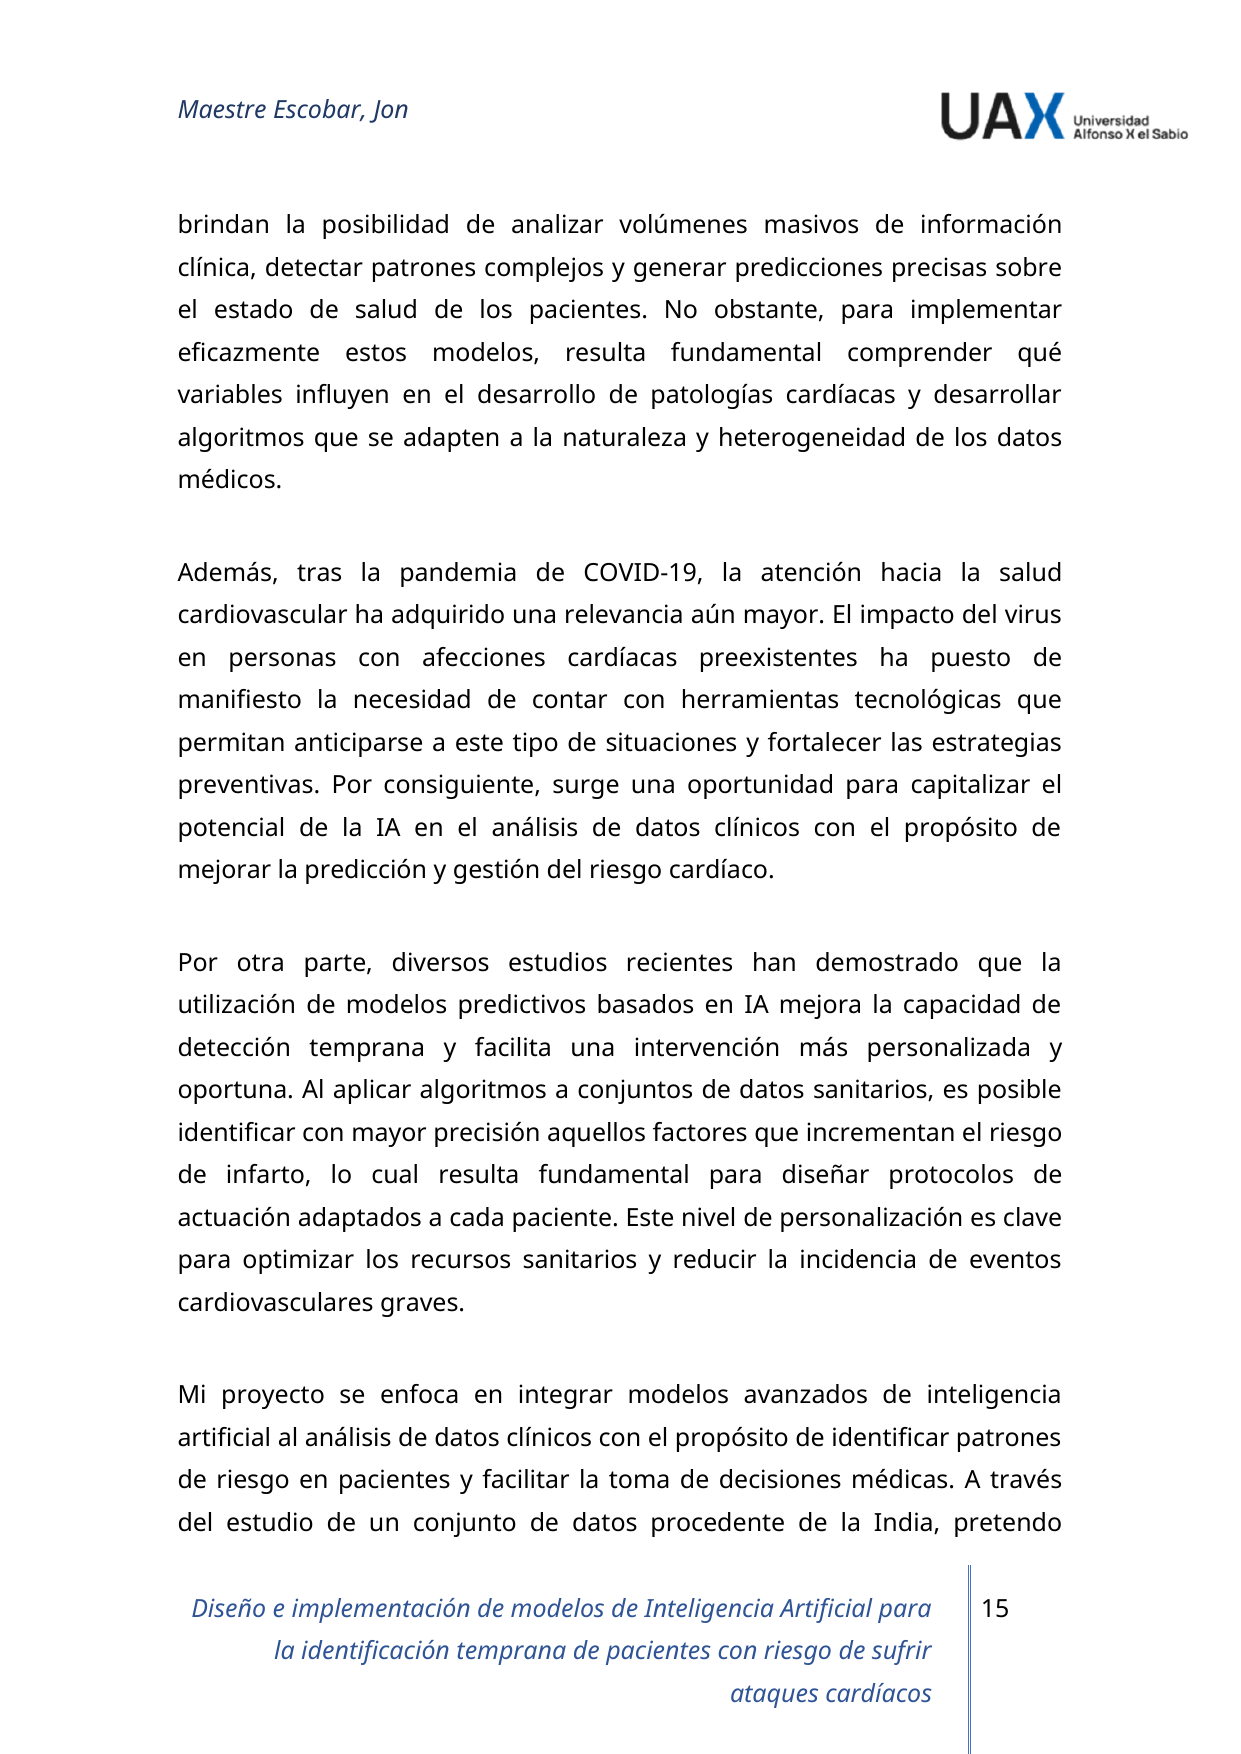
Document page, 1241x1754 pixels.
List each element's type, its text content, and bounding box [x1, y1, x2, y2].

picture [940, 89, 1192, 144]
text Por otra parte, diversos estudios recientes han demostrado que la utilización de modelos predictivos basados en IA mejora la capacidad de detección temprana y facilita una intervención más personalizada y oportuna. Al aplicar algoritmos a conjuntos de datos sanitarios, es posible identificar con mayor precisión aquellos factores que incrementan el riesgo de infarto, lo cual resulta fundamental para diseñar protocolos de actuación adaptados a cada paciente. Este nivel de personalización es clave para optimizar los recursos sanitarios y reducir la incidencia de eventos cardiovasculares graves. [177, 944, 1063, 1318]
text Además, tras la pandemia de COVID-19, la atención hacia la salud cardiovascular ha adquirido una relevancia aún mayor. El impacto del virus en personas con afecciones cardíacas preexistentes ha puesto de manifiesto la necesidad de contar con herramientas tecnológicas que permitan anticiparse a este tipo de situaciones y fortalecer las estrategias preventivas. Por consiguiente, surge una oportunidad para capitalizar el potencial de la IA en el análisis de datos clínicos con el propósito de mejorar la predicción y gestión del riesgo cardíaco. [177, 554, 1063, 886]
